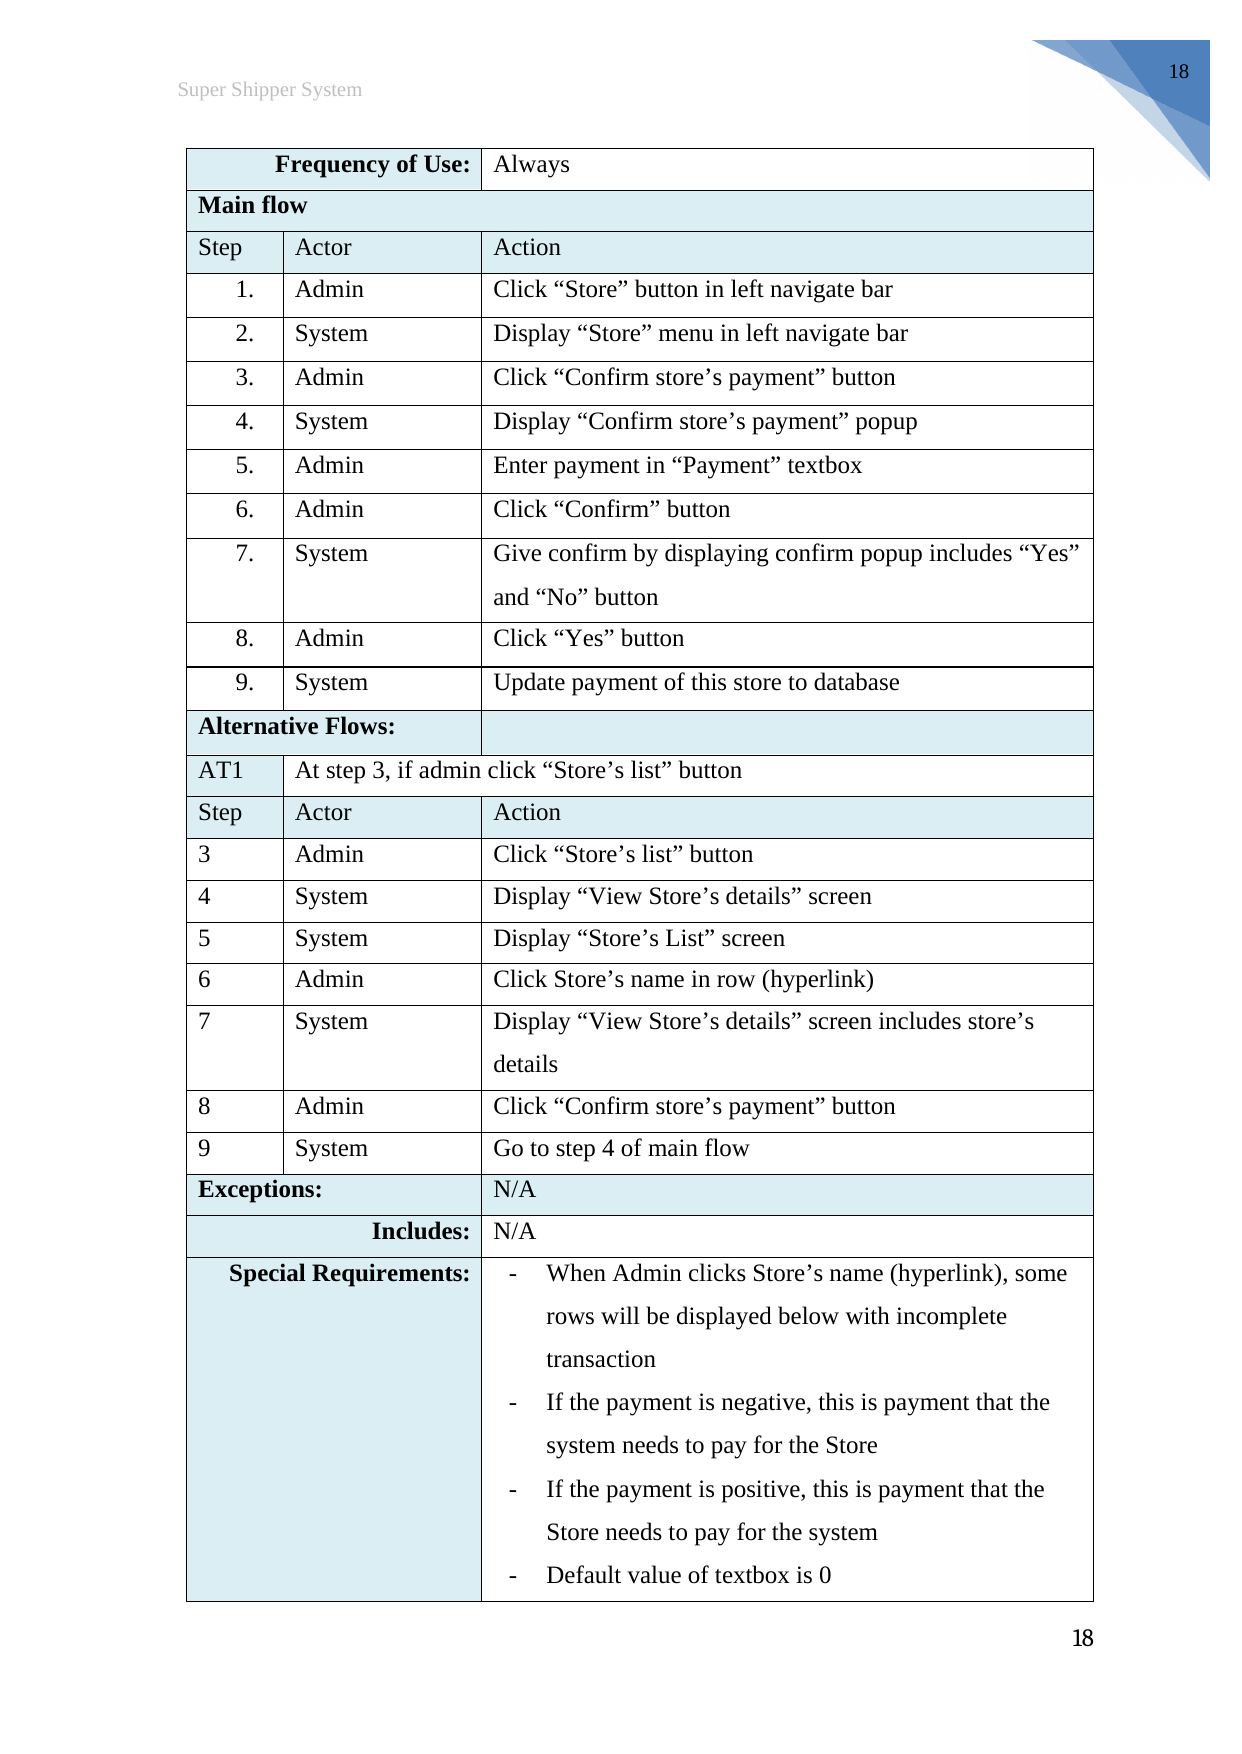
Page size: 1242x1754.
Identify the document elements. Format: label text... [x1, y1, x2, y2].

table_cell Frequency of Use: [187, 149, 481, 189]
table_cell Action [482, 232, 1093, 273]
table_cell Action [482, 797, 1093, 838]
table_cell System [284, 1133, 481, 1173]
table_cell [187, 623, 283, 666]
table_cell Special Requirements: [187, 1258, 481, 1601]
table_cell Display “Store” menu in left navigate bar [482, 318, 1093, 361]
table_cell Enter payment in “Payment” textbox [482, 450, 1093, 493]
table_cell When Admin clicks Store’s name (hyperlink), some rows will be displayed below with incomplete transaction If the payment is negative, this is payment that the system needs to pay for the Store If the payment is positive, this is payment that the Store needs to pay for the system Default value of textbox is 0 [482, 1258, 1093, 1601]
table_cell 8 [187, 1091, 283, 1132]
table_cell Admin [284, 1091, 481, 1132]
table_cell [187, 539, 283, 622]
table_cell Admin [284, 362, 481, 405]
table_cell Admin [284, 839, 481, 880]
table_cell Actor [284, 797, 481, 838]
table_cell [187, 450, 283, 493]
table_cell Includes: [187, 1216, 481, 1257]
table_cell 4 [187, 881, 283, 922]
table_cell System [284, 406, 481, 449]
table_cell Display “Store’s List” screen [482, 923, 1093, 963]
table_cell Admin [284, 274, 481, 317]
table_cell 7 [187, 1006, 283, 1090]
table_cell [187, 668, 283, 710]
table_cell Click “Yes” button [482, 623, 1093, 666]
table_cell 6 [187, 964, 283, 1005]
table_cell Admin [284, 494, 481, 537]
table_cell Alternative Flows: [187, 711, 481, 754]
table_cell Admin [284, 964, 481, 1005]
table_cell [187, 494, 283, 537]
table_cell [482, 711, 1093, 754]
table_cell Click “Confirm store’s payment” button [482, 362, 1093, 405]
table_cell Admin [284, 623, 481, 666]
table_cell System [284, 1006, 481, 1090]
table_cell System [284, 923, 481, 963]
table_cell 9 [187, 1133, 283, 1173]
table_cell Click Store’s name in row (hyperlink) [482, 964, 1093, 1005]
table_cell Give confirm by displaying confirm popup includes “Yes” and “No” button [482, 539, 1093, 622]
table_cell 5 [187, 923, 283, 963]
table_cell Always [482, 149, 1093, 189]
table_cell System [284, 668, 481, 710]
table_cell Display “View Store’s details” screen [482, 881, 1093, 922]
table_cell [187, 274, 283, 317]
table_cell Click “Confirm store’s payment” button [482, 1091, 1093, 1132]
table_cell System [284, 318, 481, 361]
table_cell At step 3, if admin click “Store’s list” button [284, 756, 1093, 796]
table_cell Update payment of this store to database [482, 668, 1093, 710]
picture [1029, 40, 1210, 182]
table_cell AT1 [187, 756, 283, 796]
table_cell Admin [284, 450, 481, 493]
table_cell Display “Confirm store’s payment” popup [482, 406, 1093, 449]
table_cell Click “Confirm” button [482, 494, 1093, 537]
table_cell Actor [284, 232, 481, 273]
table_cell Exceptions: [187, 1175, 481, 1215]
table_cell Click “Store’s list” button [482, 839, 1093, 880]
table_cell System [284, 539, 481, 622]
table_cell Go to step 4 of main flow [482, 1133, 1093, 1173]
table_cell Step [187, 232, 283, 273]
table_cell Display “View Store’s details” screen includes store’s details [482, 1006, 1093, 1090]
table_cell [187, 318, 283, 361]
table_cell N/A [482, 1175, 1093, 1215]
table_cell [187, 406, 283, 449]
table_cell [187, 362, 283, 405]
table_cell 3 [187, 839, 283, 880]
table_cell Step [187, 797, 283, 838]
table_cell Click “Store” button in left navigate bar [482, 274, 1093, 317]
table_cell System [284, 881, 481, 922]
table_cell Main flow [187, 191, 1093, 231]
table_cell N/A [482, 1216, 1093, 1257]
